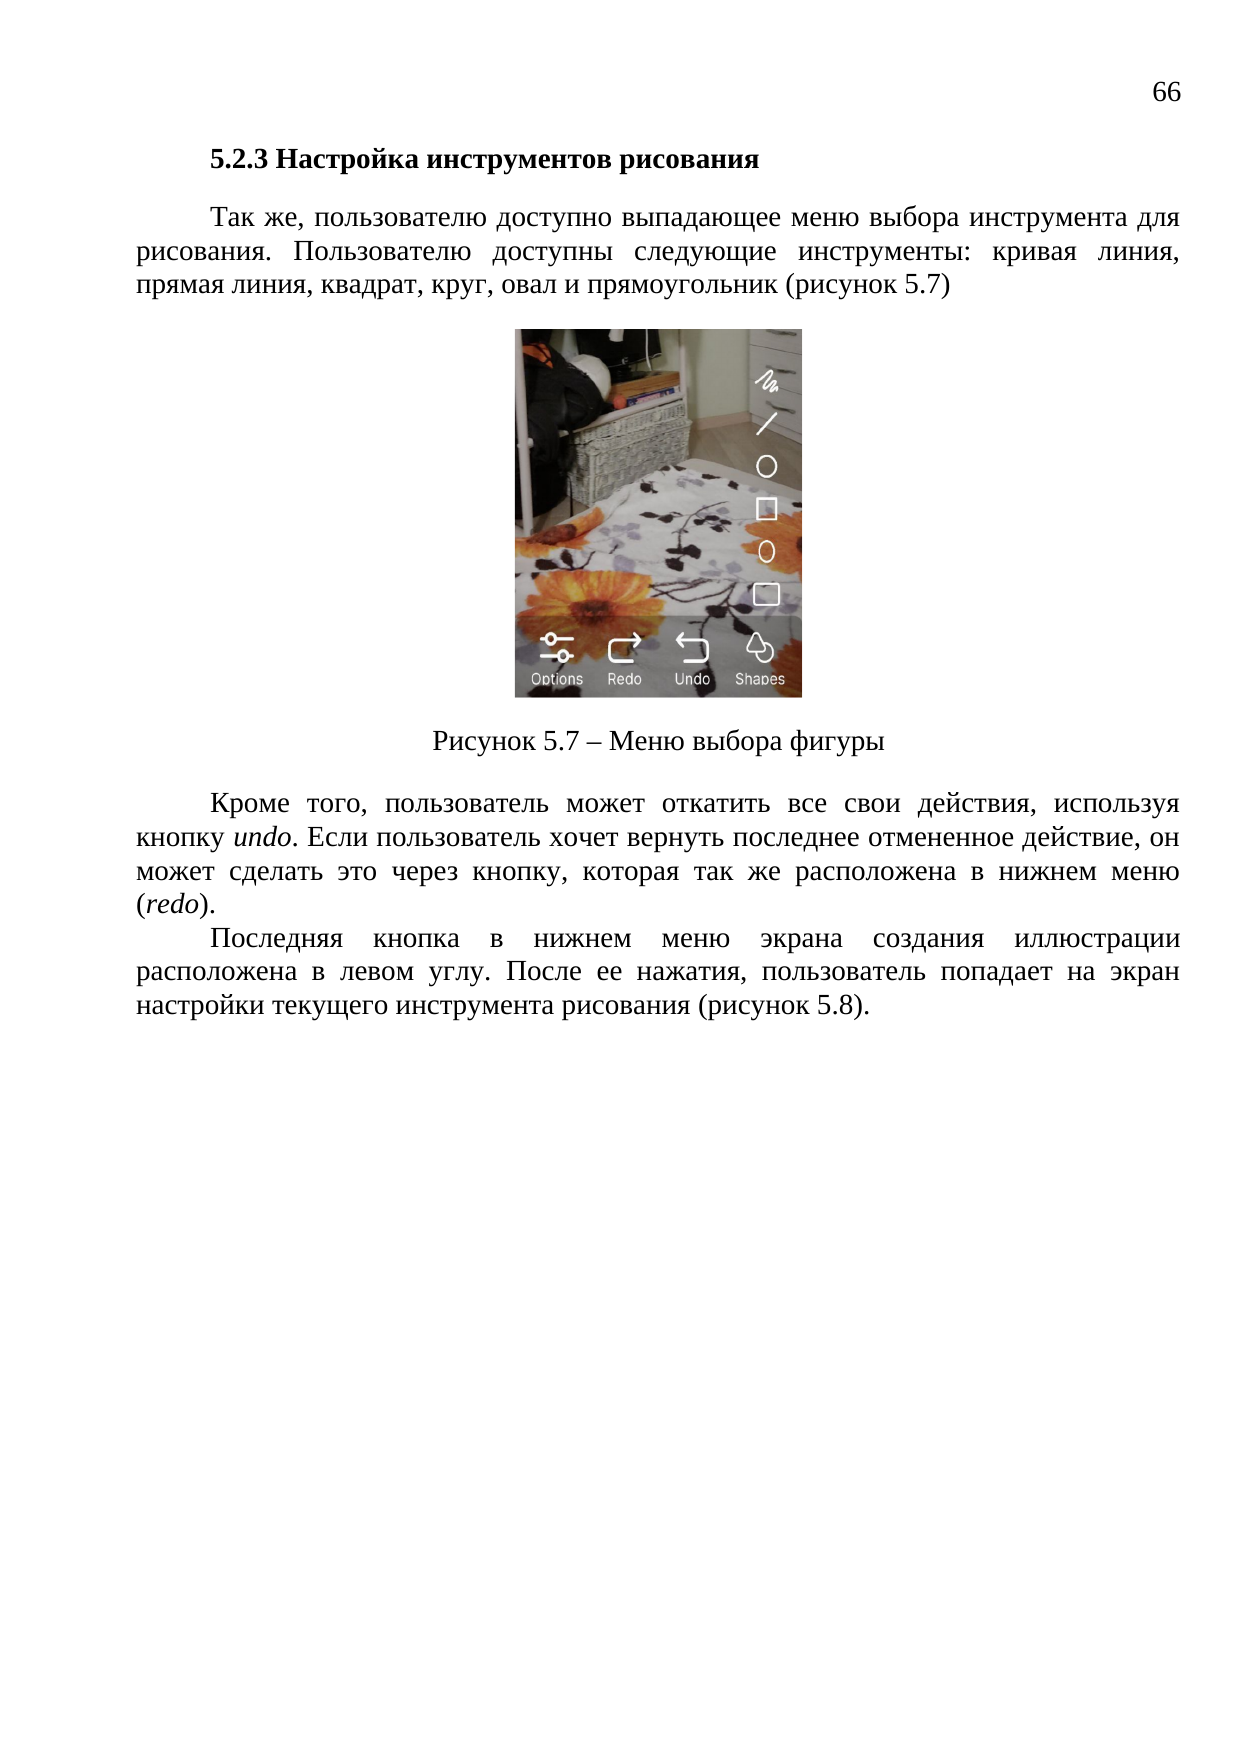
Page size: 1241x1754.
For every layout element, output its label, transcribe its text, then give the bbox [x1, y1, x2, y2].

subtitle 5.2.3 Настройка инструментов рисования [136, 141, 1181, 174]
text Последняя кнопка в нижнем меню экрана создания иллюстрации расположена в левом углу. После ее нажатия, пользователь попадает на экран настройки текущего инструмента рисования (рисунок 5.8). [136, 920, 1181, 1020]
text Так же, пользователю доступно выпадающее меню выбора инструмента для рисования. Пользователю доступны следующие инструменты: кривая линия, прямая линия, квадрат, круг, овал и прямоугольник (рисунок 5.7) [136, 199, 1181, 300]
text Рисунок 5.7 – Меню выбора фигуры [136, 723, 1181, 756]
text Кроме того, пользователь может откатить все свои действия, используя кнопку undo. Если пользователь хочет вернуть последнее отмененное действие, он может сделать это через кнопку, которая так же расположена в нижнем меню (redo). [136, 786, 1181, 920]
